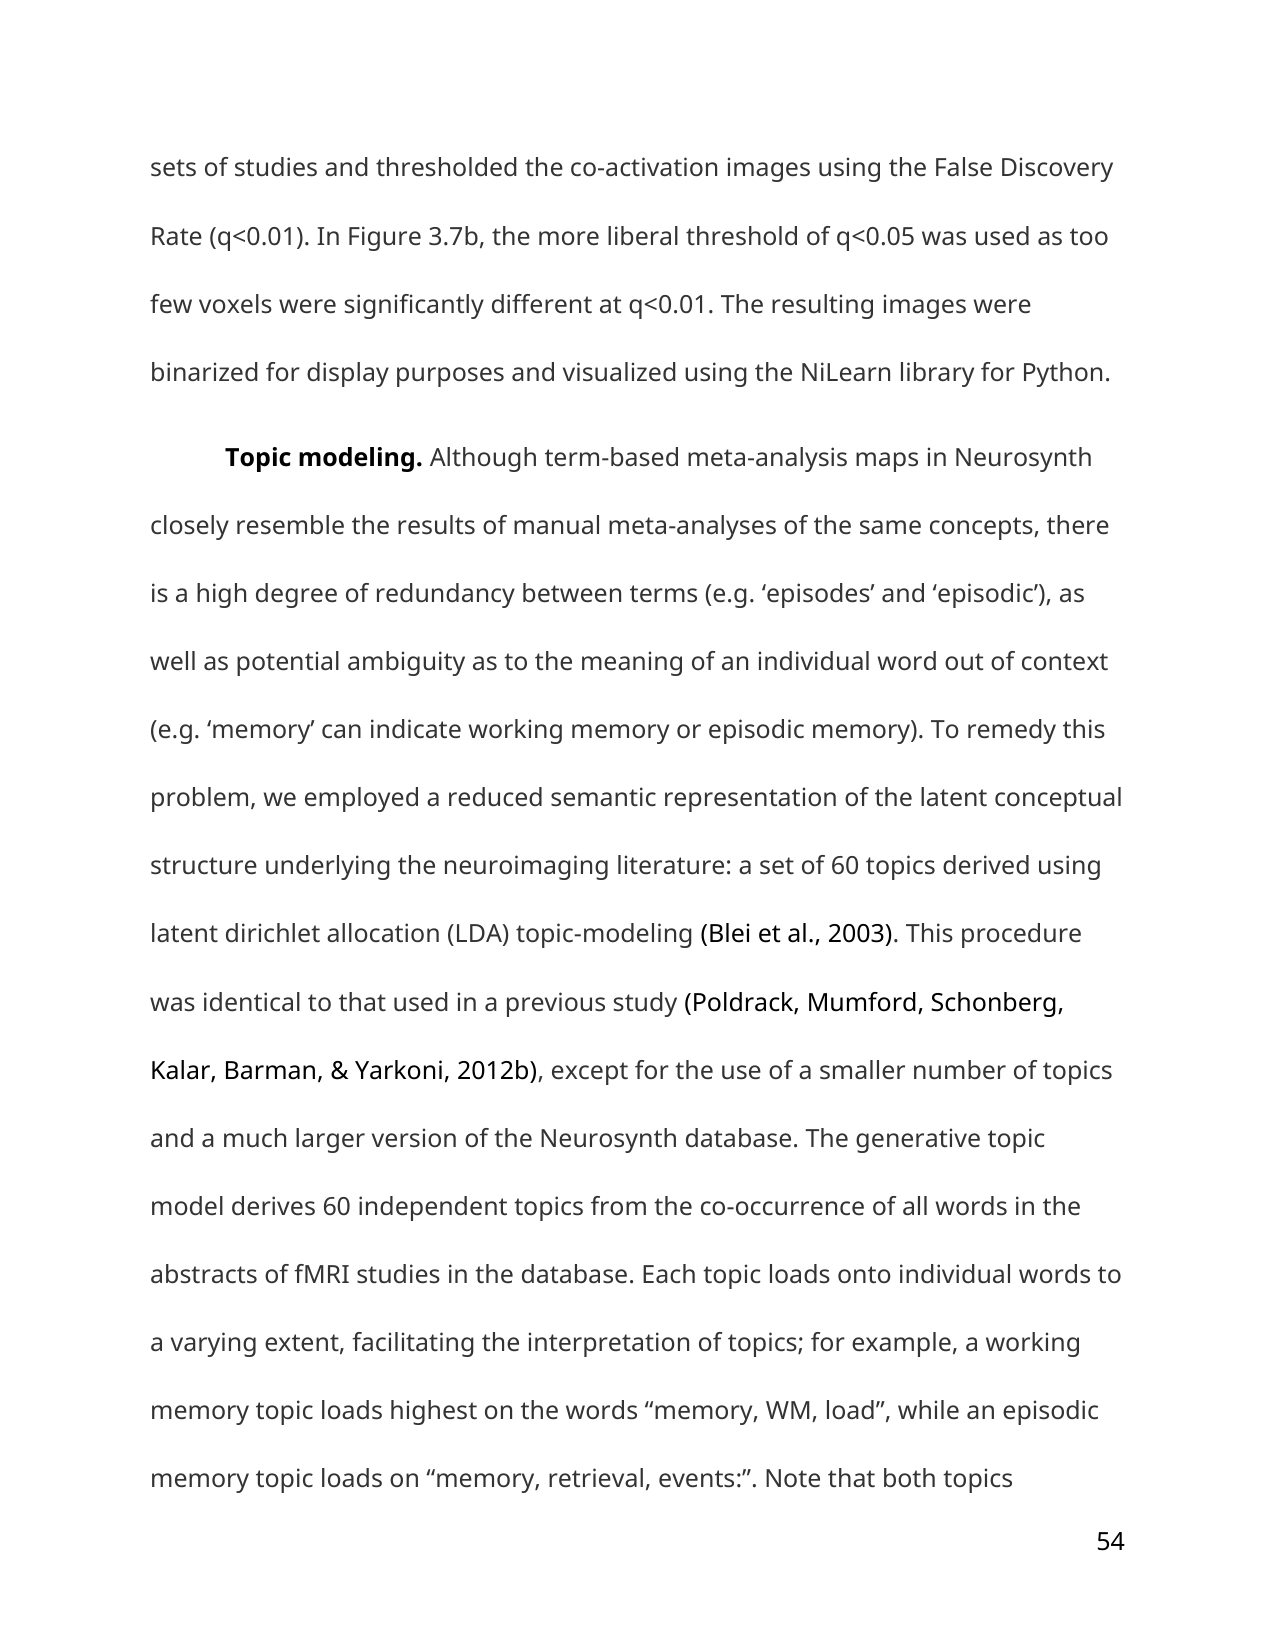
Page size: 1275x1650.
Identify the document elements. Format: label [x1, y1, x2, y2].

subtitle [150, 150, 1125, 388]
subtitle [150, 439, 1125, 1495]
